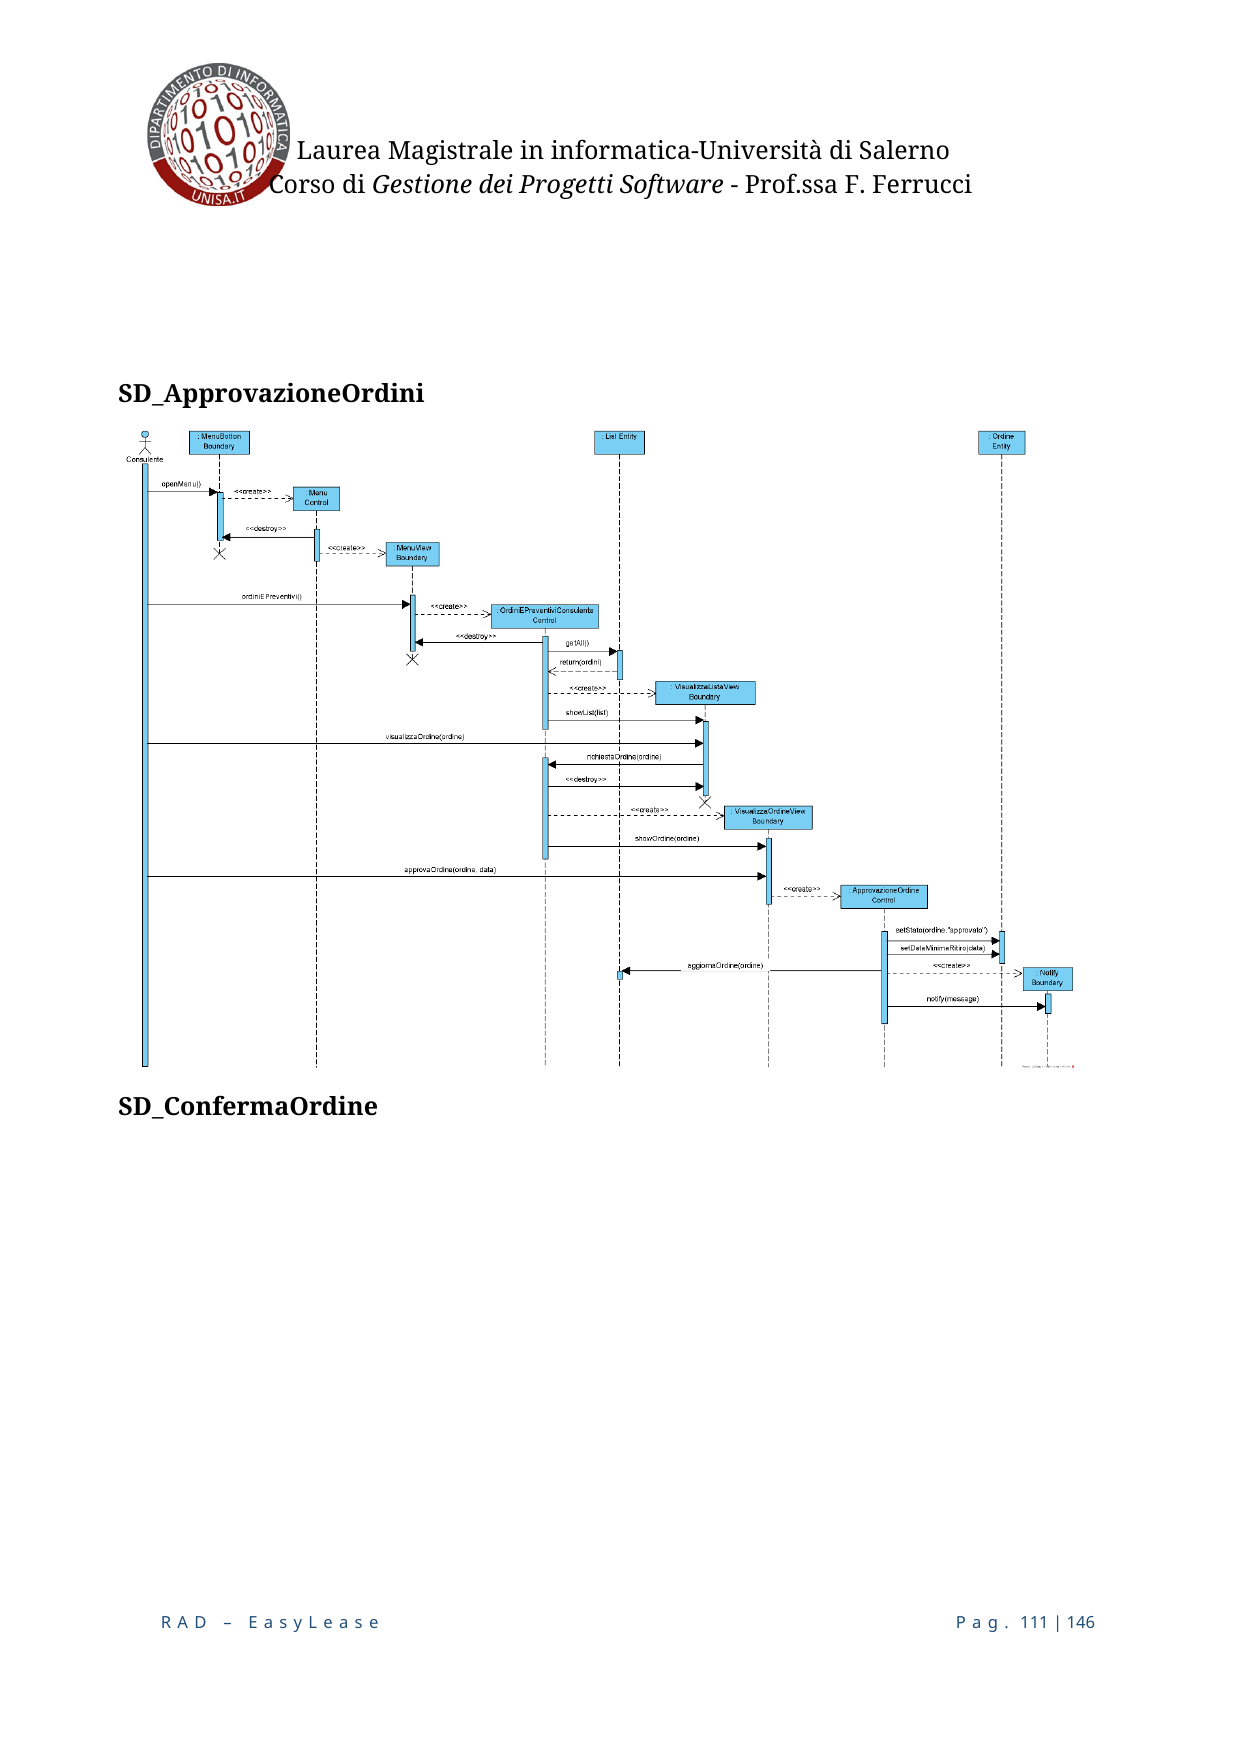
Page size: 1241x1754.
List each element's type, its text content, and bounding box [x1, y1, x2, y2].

picture [118, 429, 1074, 1070]
text SD_ConfermaOrdine [118, 1088, 1122, 1122]
picture [147, 63, 290, 206]
text SD_ApprovazioneOrdini [118, 376, 1122, 410]
